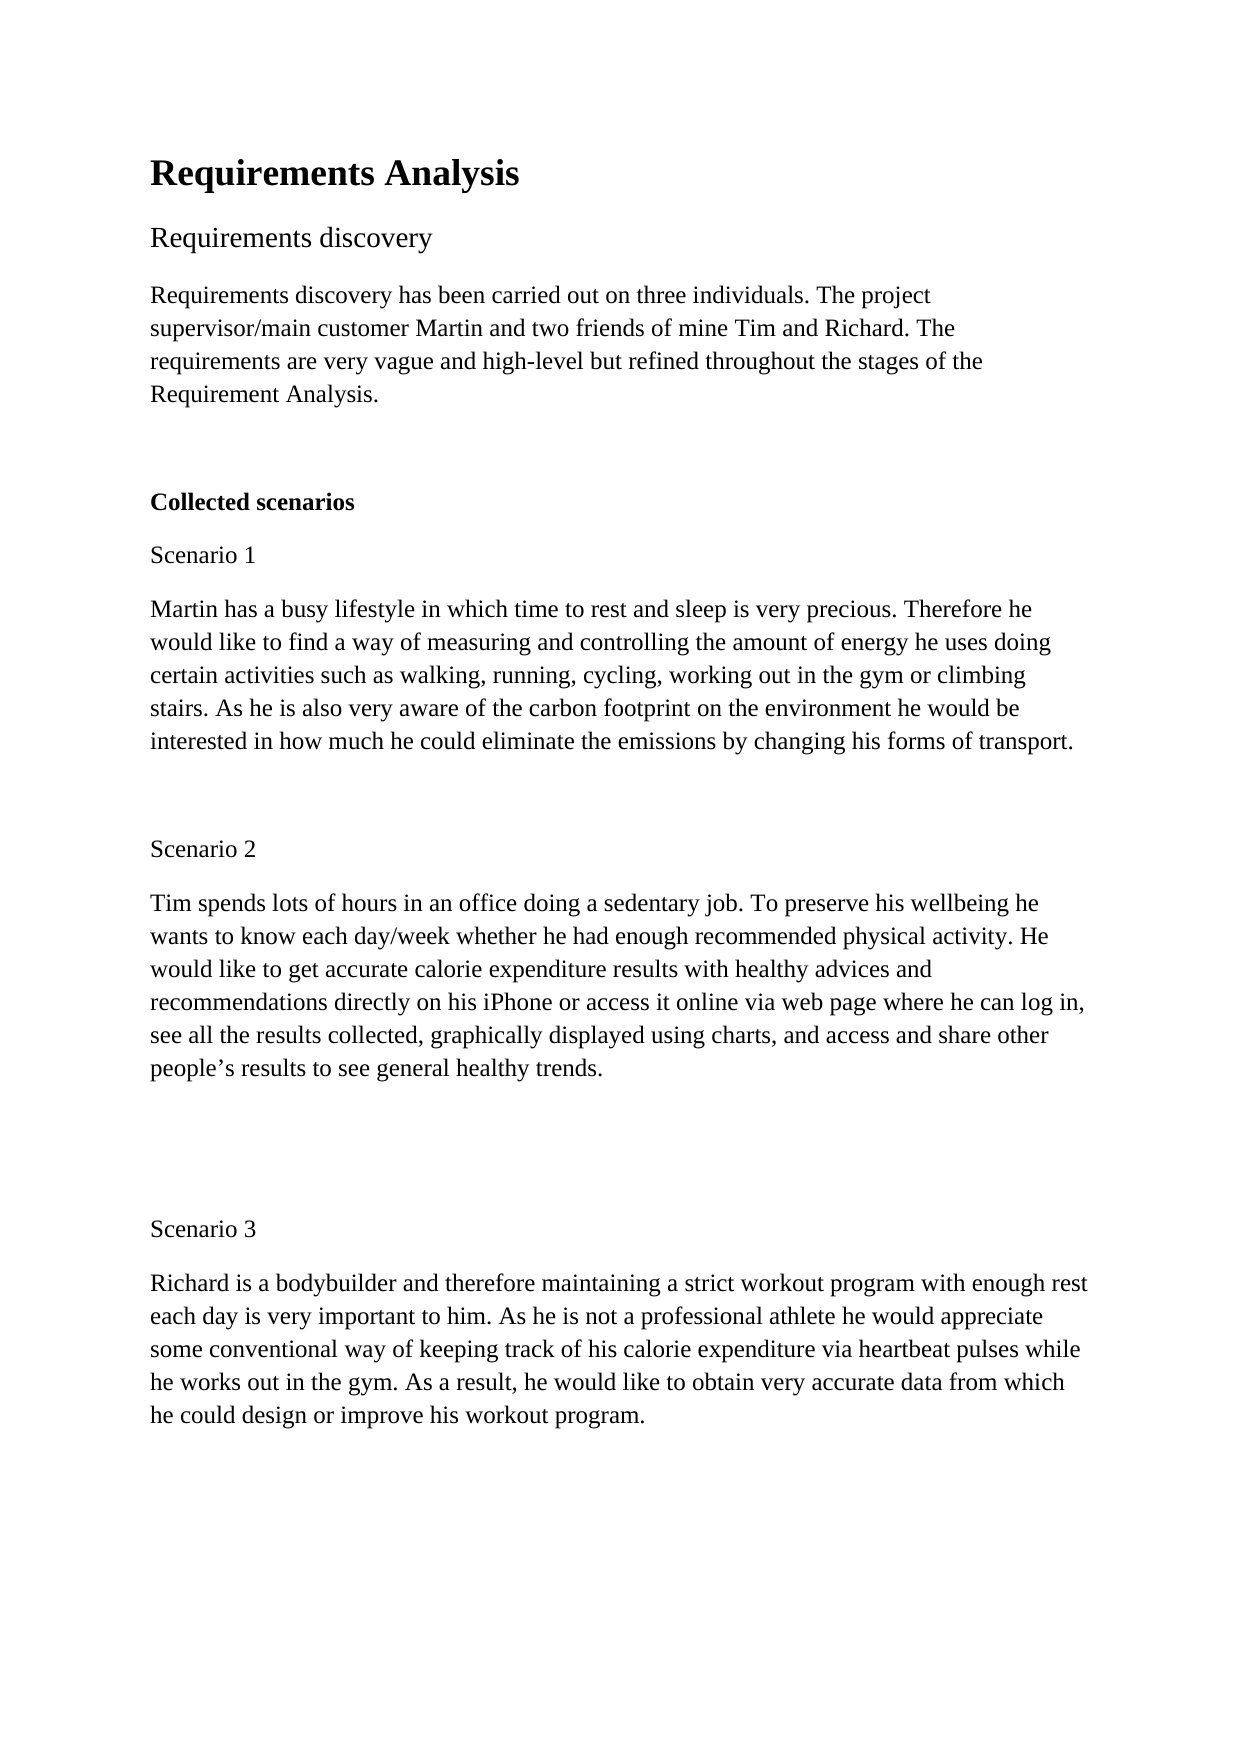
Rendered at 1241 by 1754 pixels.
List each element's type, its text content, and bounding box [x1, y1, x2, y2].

text Requirements discovery has been carried out on three individuals. The project supervisor/main customer Martin and two friends of mine Tim and Richard. The requirements are very vague and high-level but refined throughout the stages of the Requirement Analysis. [150, 280, 1090, 408]
text Richard is a bodybuilder and therefore maintaining a strict workout program with enough rest each day is very important to him. As he is not a professional athlete he would appreciate some conventional way of keeping track of his calorie expenditure via heartbeat pulses while he works out in the gym. As a result, he would like to obtain very accurate data from which he could design or improve his workout program. [150, 1268, 1090, 1429]
text Martin has a busy lifestyle in which time to rest and sleep is very precious. Therefore he would like to find a way of measuring and controlling the amount of energy he uses doing certain activities such as walking, running, cycling, working out in the gym or climbing stairs. As he is also very aware of the carbon footprint on the environment he would be interested in how much he could eliminate the emissions by changing his forms of transport. [150, 594, 1090, 755]
text Requirements Analysis [150, 150, 1090, 193]
text Scenario 2 [150, 834, 1090, 863]
text Collected scenarios [150, 487, 1090, 515]
text Requirements discovery [150, 220, 1090, 254]
text Scenario 1 [150, 540, 1090, 569]
text Tim spends lots of hours in an office doing a sedentary job. To preserve his wellbeing he wants to know each day/week whether he had enough recommended physical activity. He would like to get accurate calorie expenditure results with healthy advices and recommendations directly on his iPhone or access it online via web page where he can log in, see all the results collected, graphically displayed using charts, and access and share other people’s results to see general healthy trends. [150, 888, 1090, 1082]
text Scenario 3 [150, 1214, 1090, 1243]
